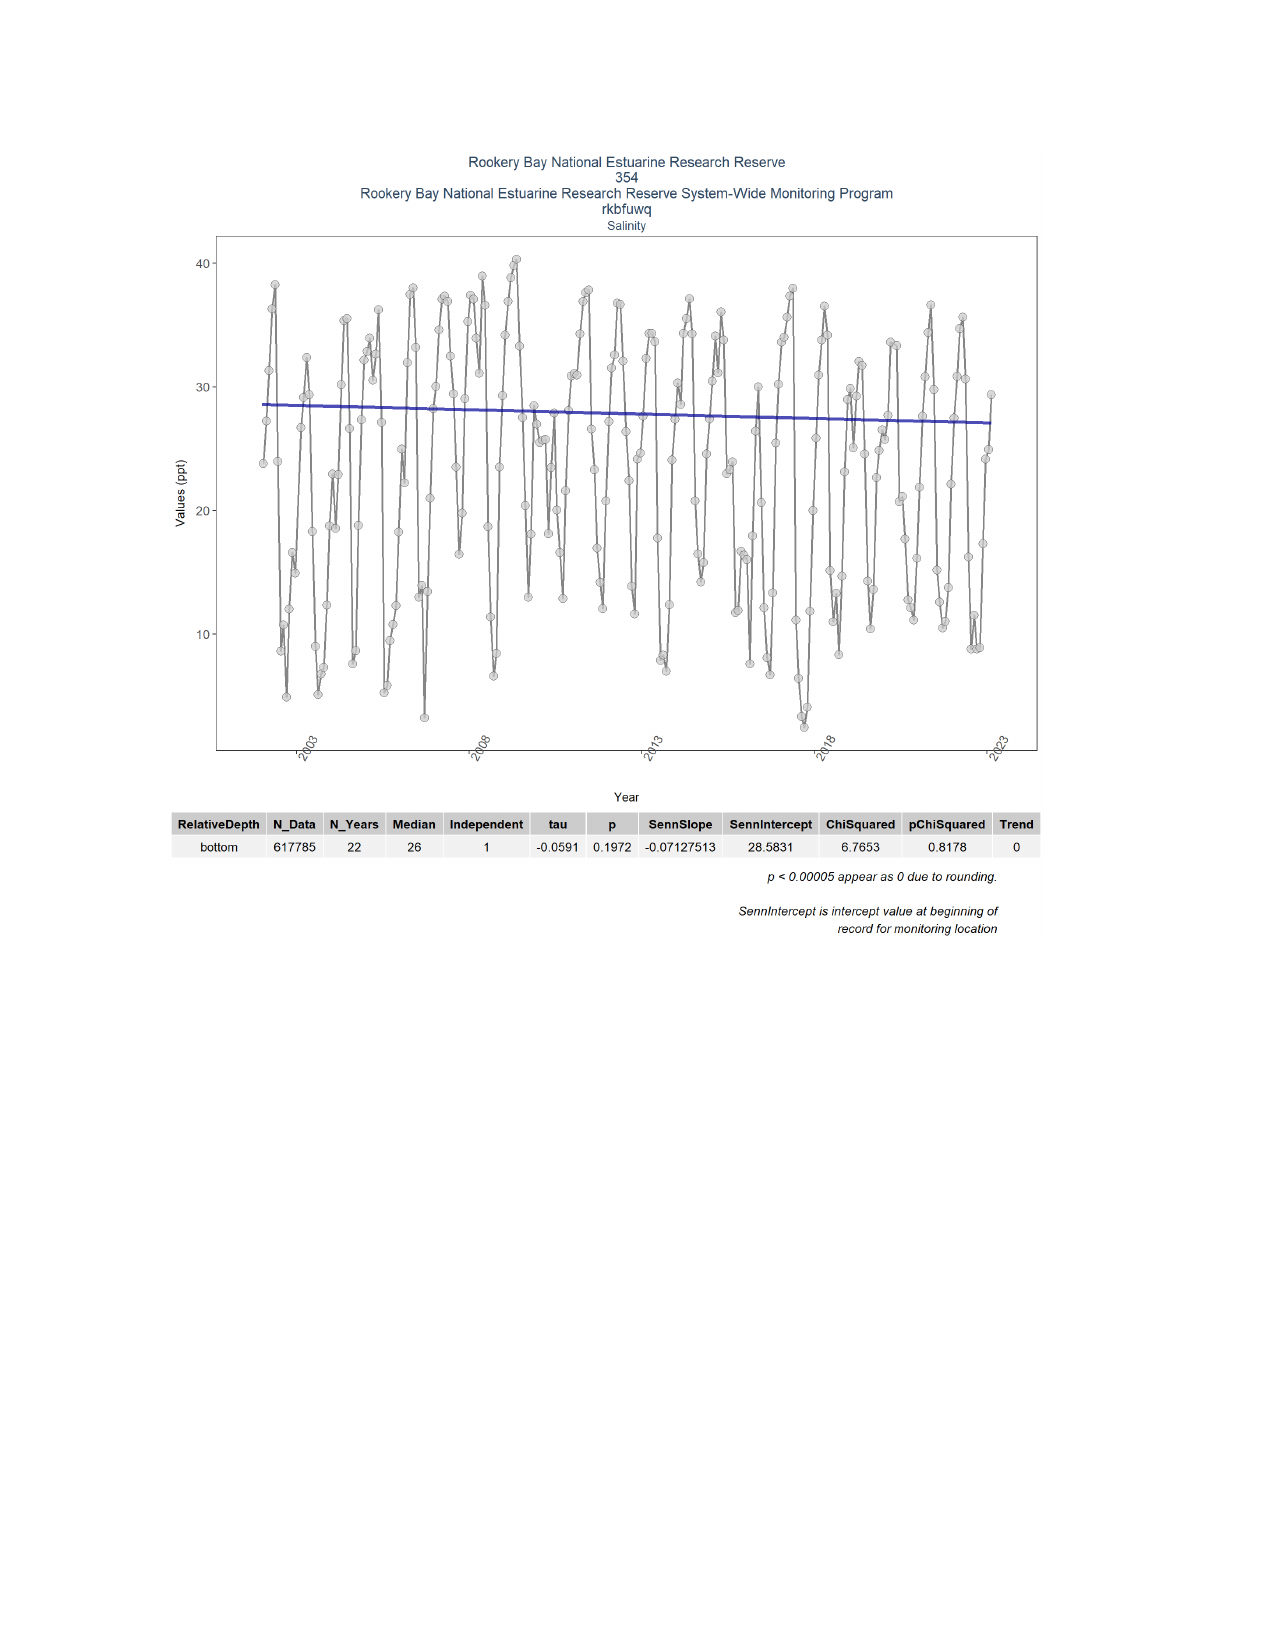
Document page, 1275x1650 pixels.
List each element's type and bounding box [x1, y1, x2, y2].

picture [168, 150, 1044, 938]
